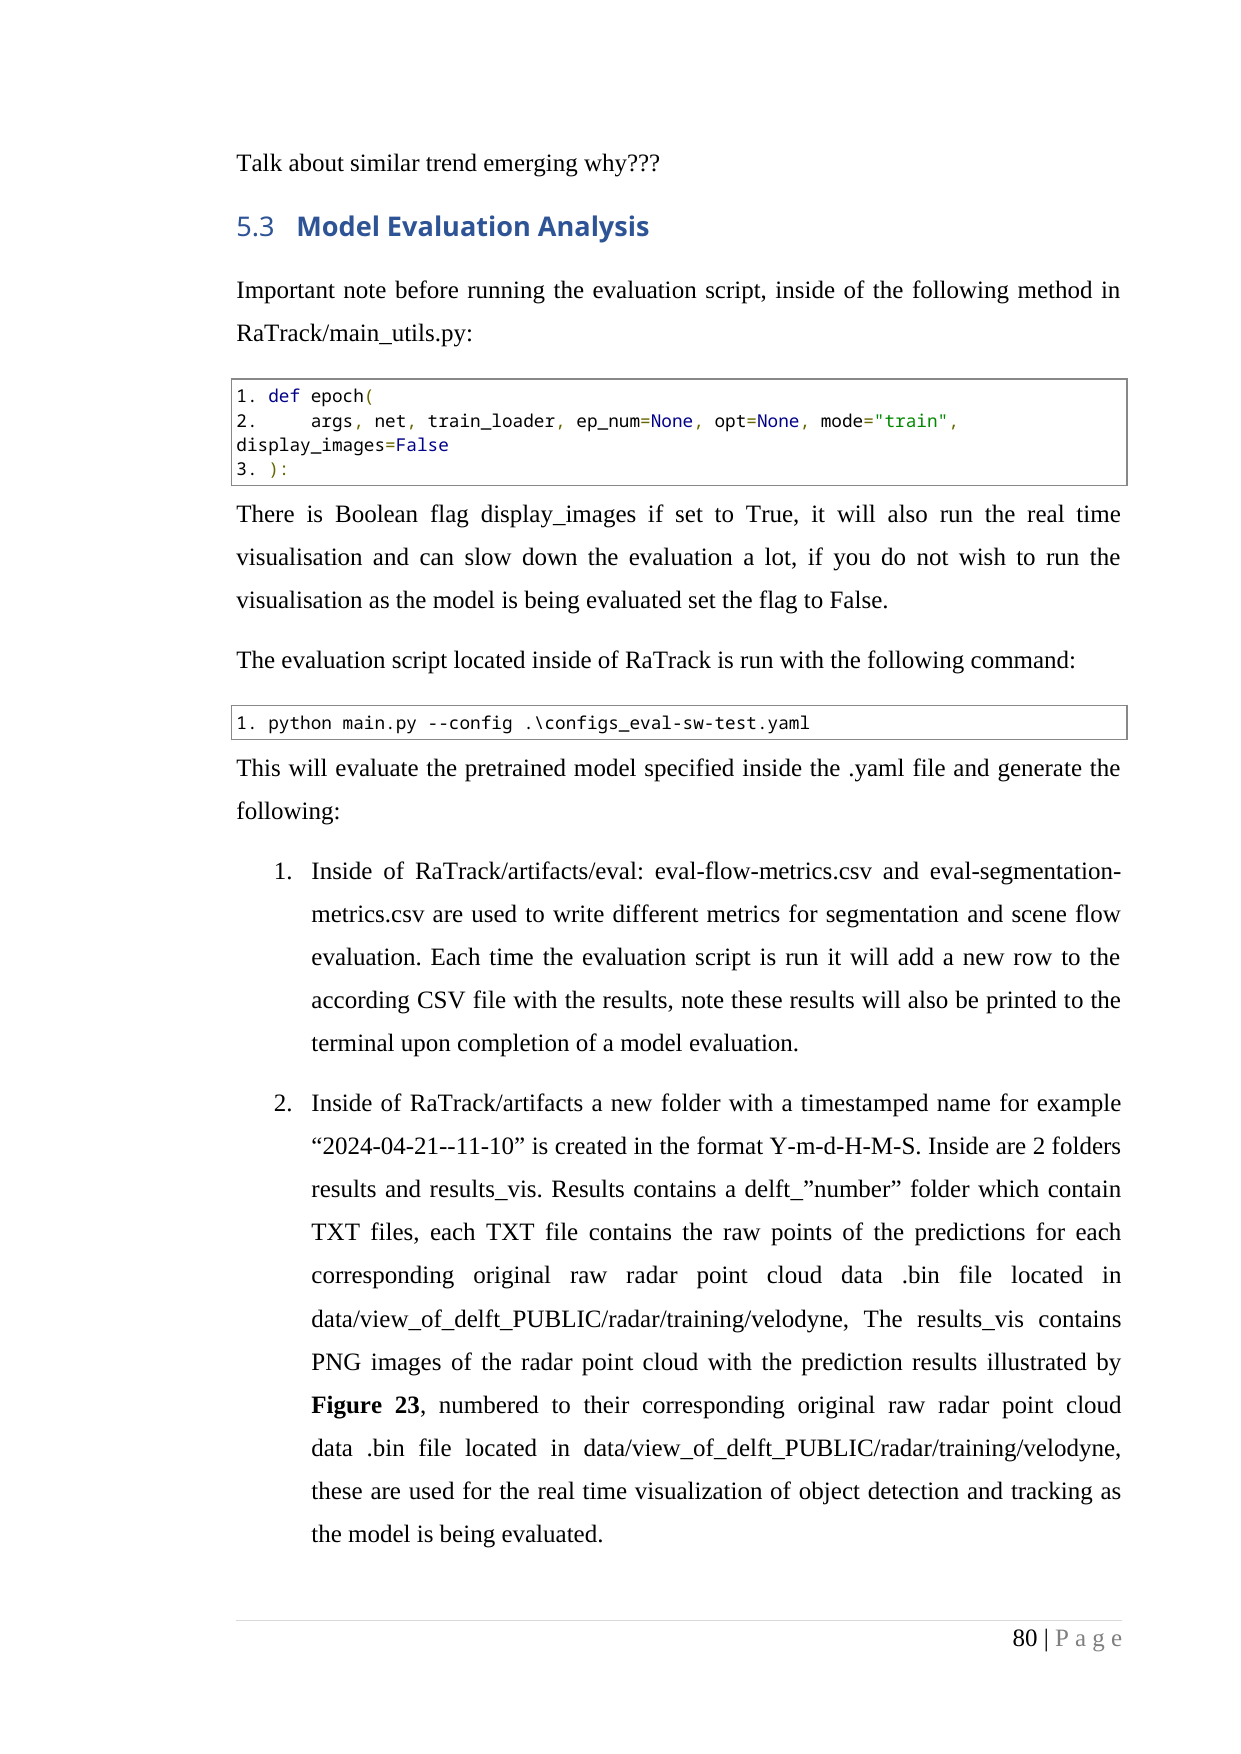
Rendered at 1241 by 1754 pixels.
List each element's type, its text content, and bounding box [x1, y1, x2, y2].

subtitle Model Evaluation Analysis [236, 207, 1122, 244]
text 3. ): [232, 451, 1126, 485]
list Inside of RaTrack/artifacts a new folder with a timestamped name for example “2024-04-21--11-10” is created in the format Y-m-d-H-M-S. Inside are 2 folders results and results_vis. Results contains a delft_”number” folder which contain TXT files, each TXT file contains the raw points of the predictions for each corresponding original raw radar point cloud data .bin file located in data/view_of_delft_PUBLIC/radar/training/velodyne, The results_vis contains PNG images of the radar point cloud with the prediction results illustrated by Figure 23, numbered to their corresponding original raw radar point cloud data .bin file located in data/view_of_delft_PUBLIC/radar/training/velodyne, these are used for the real time visualization of object detection and tracking as the model is being evaluated. [274, 1088, 1122, 1548]
text 1. def epoch( [232, 380, 1126, 408]
text There is Boolean flag display_images if set to True, it will also run the real time visualisation and can slow down the evaluation a lot, if you do not wish to run the visualisation as the model is being evaluated set the flag to False. [236, 499, 1122, 614]
text 1. python main.py --config .\configs_eval-sw-test.yaml [232, 706, 1126, 739]
text The evaluation script located inside of RaTrack is run with the following command: [236, 645, 1122, 674]
text 2. args, net, train_loader, ep_num=None, opt=None, mode="train", display_images=False [236, 408, 1122, 451]
text This will evaluate the pretrained model specified inside the .yaml file and generate the following: [236, 753, 1122, 825]
text Talk about similar trend emerging why??? [236, 148, 1122, 176]
list Inside of RaTrack/artifacts/eval: eval-flow-metrics.csv and eval-segmentation-metrics.csv are used to write different metrics for segmentation and scene flow evaluation. Each time the evaluation script is run it will add a new row to the according CSV file with the results, note these results will also be printed to the terminal upon completion of a model evaluation. [274, 856, 1122, 1057]
text Important note before running the evaluation script, inside of the following method in RaTrack/main_utils.py: [236, 275, 1122, 347]
